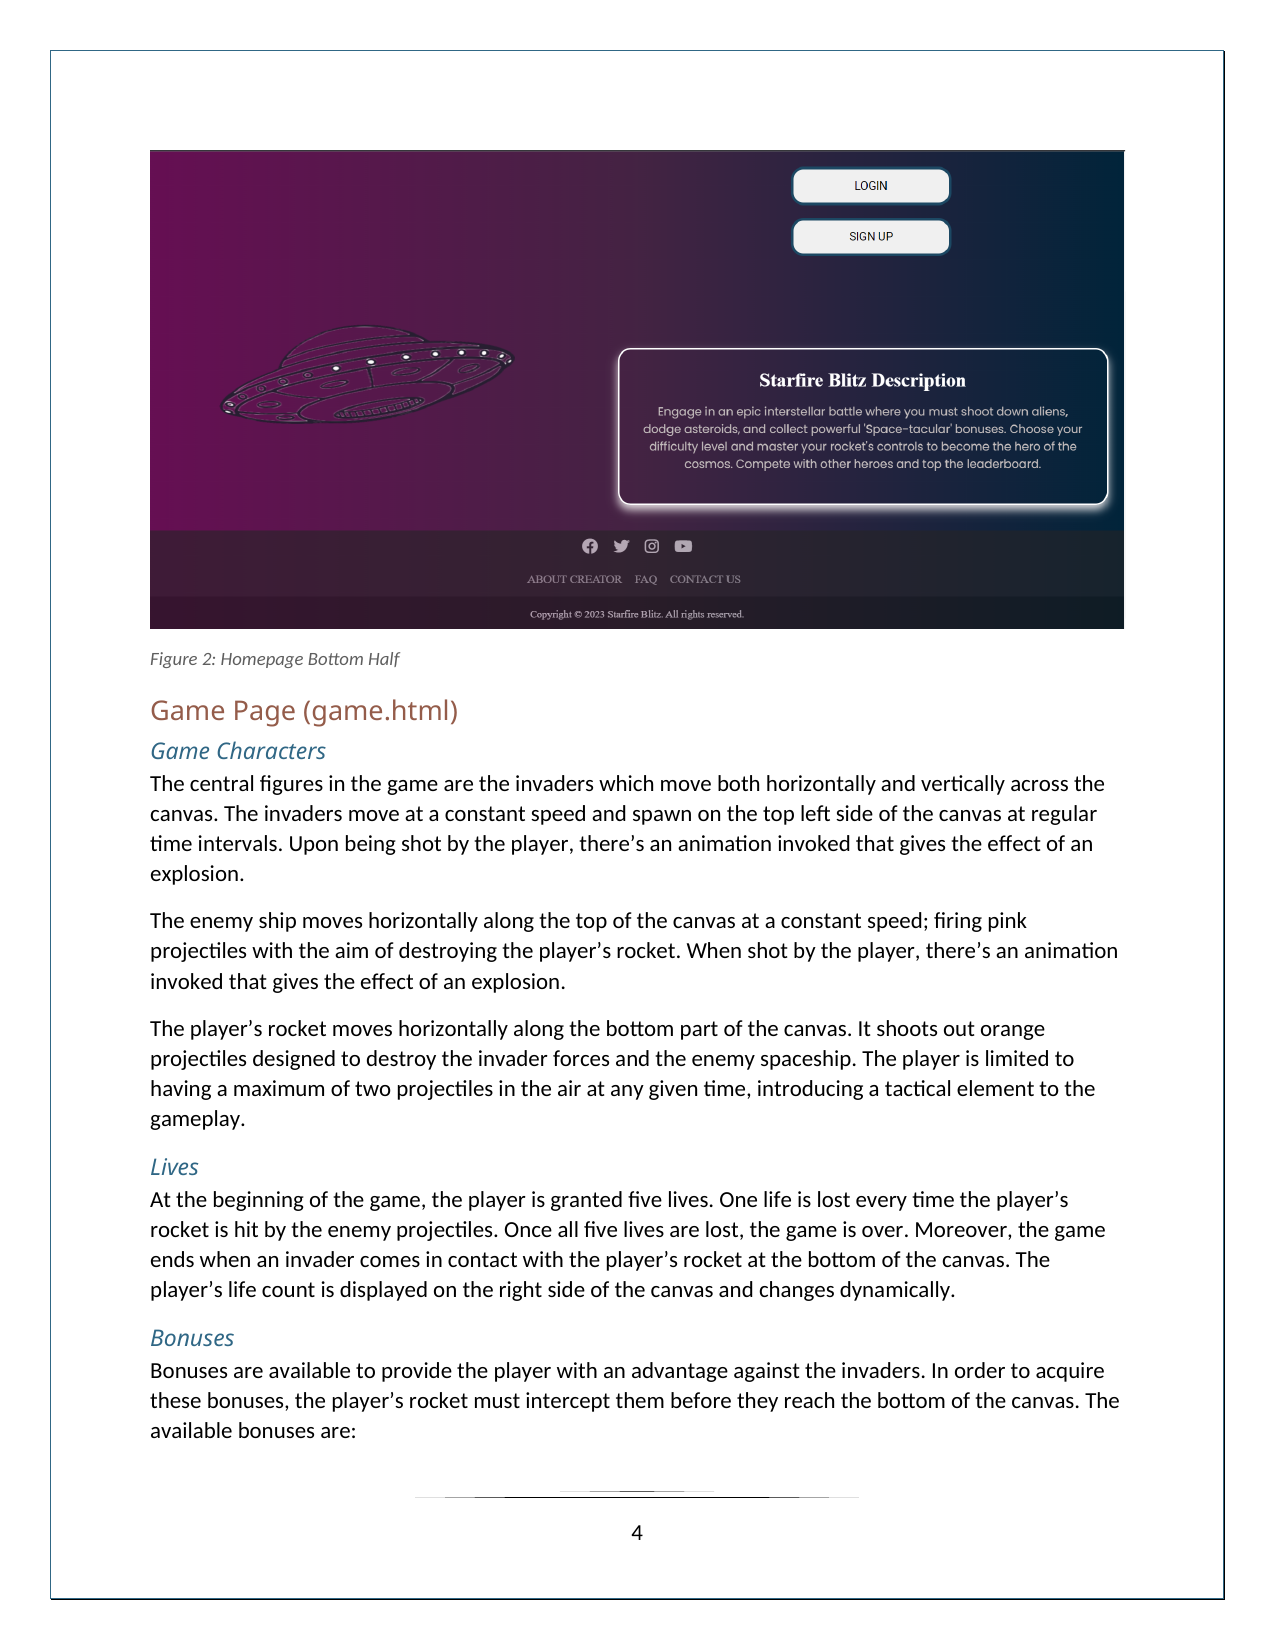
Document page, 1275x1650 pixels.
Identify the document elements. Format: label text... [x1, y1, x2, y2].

subtitle Game Page (game.html) [150, 691, 1124, 728]
text The central figures in the game are the invaders which move both horizontally and vertically across the canvas. The invaders move at a constant speed and spawn on the top left side of the canvas at regular time intervals. Upon being shot by the player, there’s an animation invoked that gives the effect of an explosion. [150, 769, 1124, 887]
picture [150, 150, 1125, 629]
text At the beginning of the game, the player is granted five lives. One life is lost every time the player’s rocket is hit by the enemy projectiles. Once all five lives are lost, the game is over. Moreover, the game ends when an invader comes in contact with the player’s rocket at the bottom of the canvas. The player’s life count is displayed on the right side of the canvas and changes dynamically. [150, 1185, 1124, 1303]
subtitle Game Characters [150, 735, 1124, 766]
text The player’s rocket moves horizontally along the bottom part of the canvas. It shoots out orange projectiles designed to destroy the invader forces and the enemy spaceship. The player is limited to having a maximum of two projectiles in the air at any given time, introducing a tactical element to the gameplay. [150, 1014, 1124, 1132]
text Bonuses are available to provide the player with an advantage against the invaders. In order to acquire these bonuses, the player’s rocket must intercept them before they reach the bottom of the canvas. The available bonuses are: [150, 1356, 1124, 1444]
subtitle Lives [150, 1151, 1124, 1182]
subtitle Bonuses [150, 1322, 1124, 1354]
text The enemy ship moves horizontally along the top of the canvas at a constant speed; firing pink projectiles with the aim of destroying the player’s rocket. When shot by the player, there’s an animation invoked that gives the effect of an explosion. [150, 906, 1124, 995]
